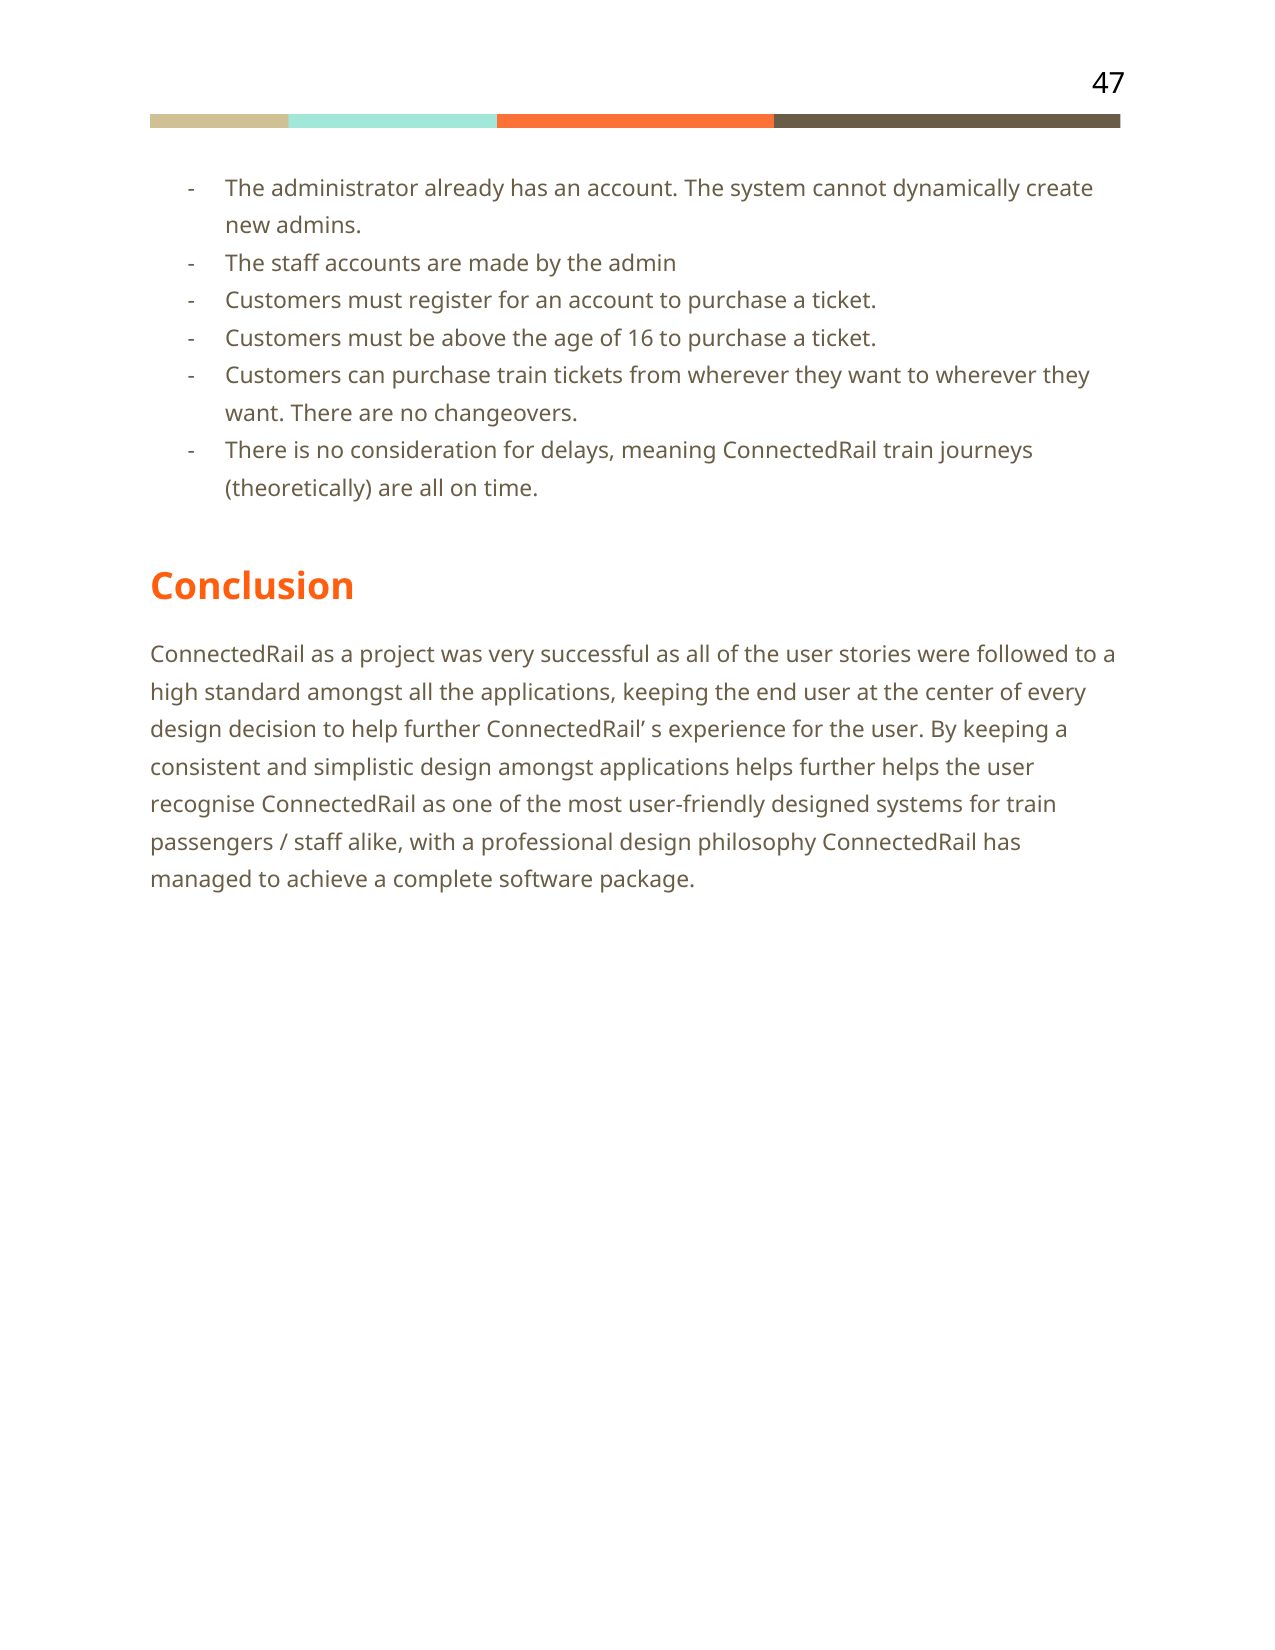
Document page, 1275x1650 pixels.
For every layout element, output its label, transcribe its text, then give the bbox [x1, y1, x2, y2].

list The administrator already has an account. The system cannot dynamically create new admins. [187, 172, 1125, 241]
text ConnectedRail as a project was very successful as all of the user stories were followed to a high standard amongst all the applications, keeping the end user at the center of every design decision to help further ConnectedRail’ s experience for the user. By keeping a consistent and simplistic design amongst applications helps further helps the user recognise ConnectedRail as one of the most user-friendly designed systems for train passengers / staff alike, with a professional design philosophy ConnectedRail has managed to achieve a complete software package. [150, 638, 1125, 894]
list Customers must be above the age of 16 to purchase a ticket. [187, 322, 1125, 353]
list Customers can purchase train tickets from wherever they want to wherever they want. There are no changeovers. [187, 359, 1125, 428]
picture [150, 114, 1121, 128]
list There is no consideration for delays, meaning ConnectedRail train journeys (theoretically) are all on time. [187, 434, 1125, 503]
list The staff accounts are made by the admin [187, 247, 1125, 278]
subtitle Conclusion [150, 559, 1125, 611]
list Customers must register for an account to purchase a ticket. [187, 284, 1125, 316]
